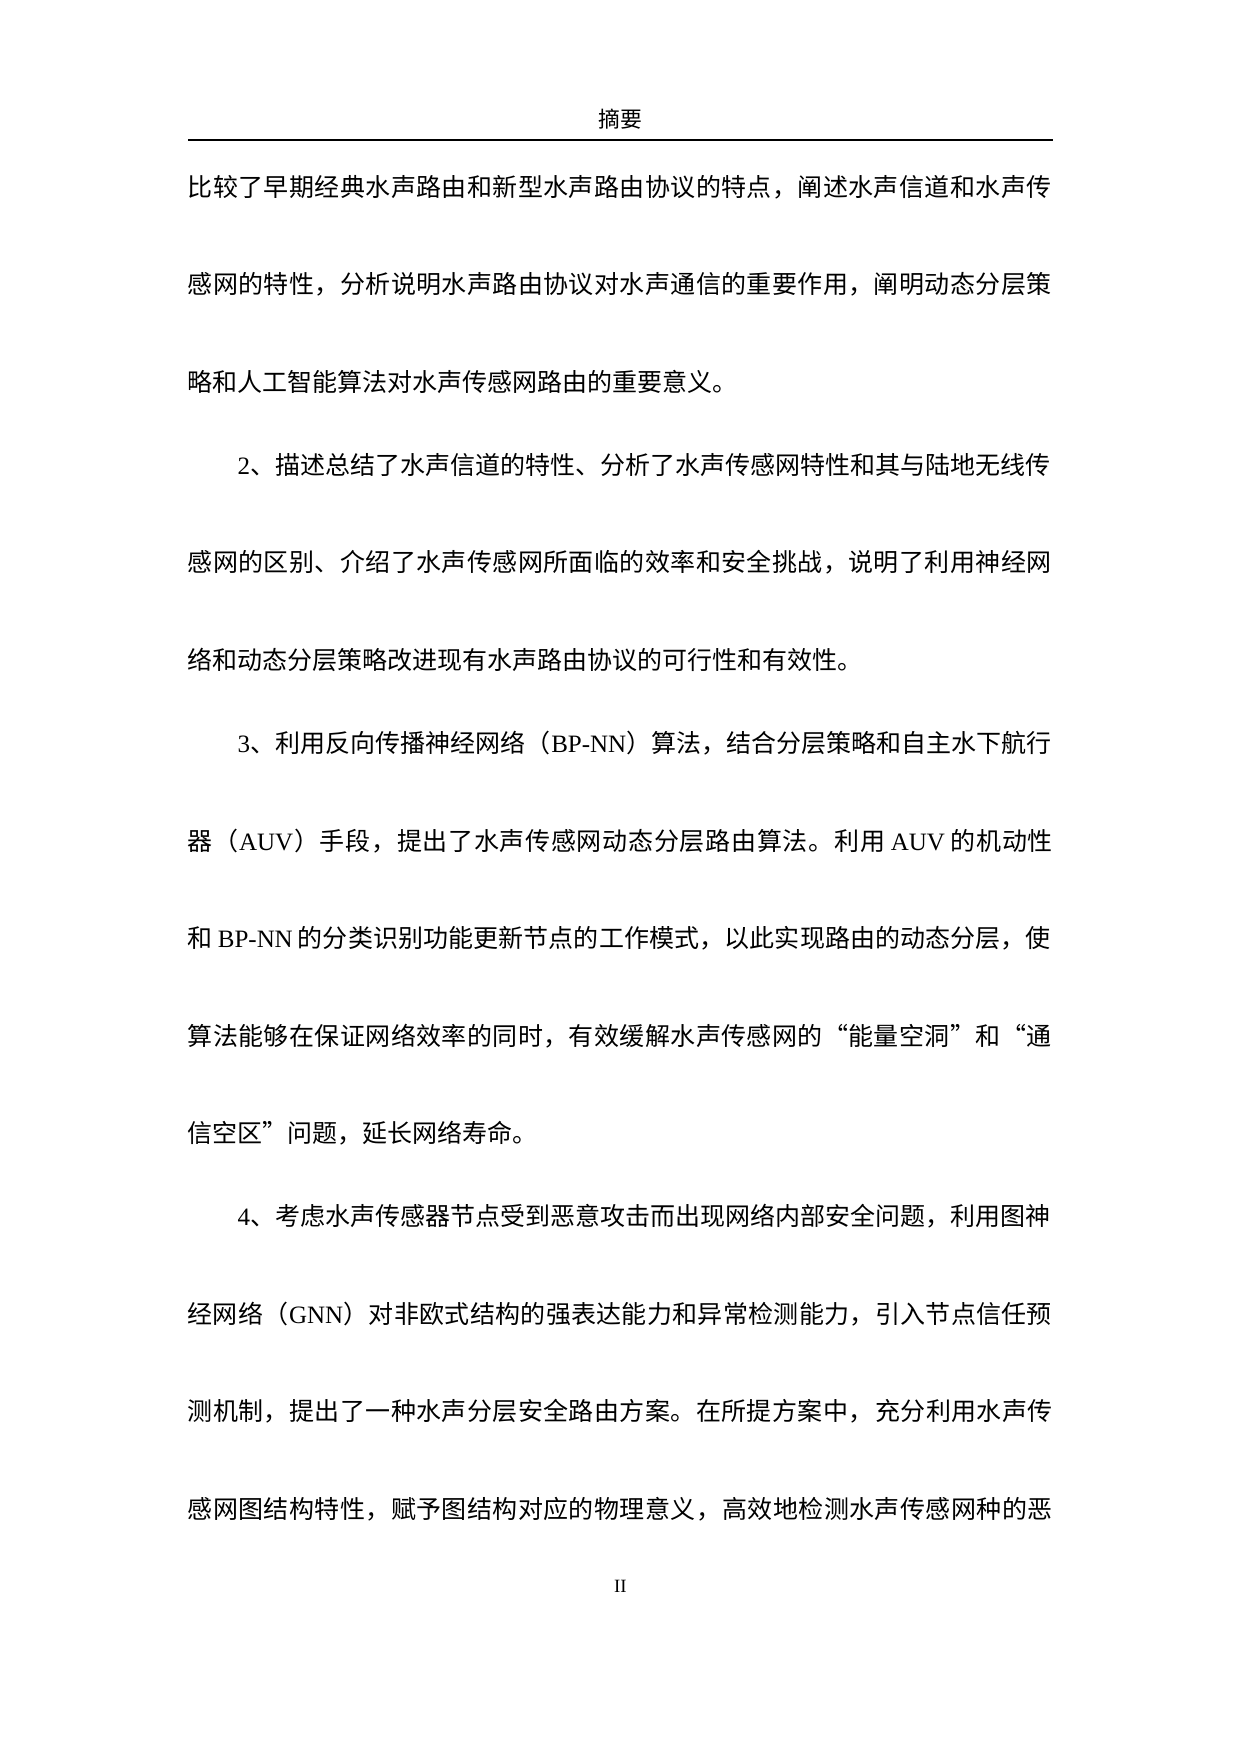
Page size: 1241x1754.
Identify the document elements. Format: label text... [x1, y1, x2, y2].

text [187, 153, 1053, 413]
text 3、利用反向传播神经网络（BP-NN）算法，结合分层策略和自主水下航行器（AUV）手段，提出了水声传感网动态分层路由算法。利用AUV的机动性和BP-NN的分类识别功能更新节点的工作模式，以此实现路由的动态分层，使算法能够在保证网络效率的同时，有效缓解水声传感网的“能量空洞”和“通信空区”问题，延长网络寿命。 [187, 709, 1053, 1164]
text 2、描述总结了水声信道的特性、分析了水声传感网特性和其与陆地无线传感网的区别、介绍了水声传感网所面临的效率和安全挑战，说明了利用神经网络和动态分层策略改进现有水声路由协议的可行性和有效性。 [187, 431, 1053, 691]
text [187, 1182, 1053, 1540]
